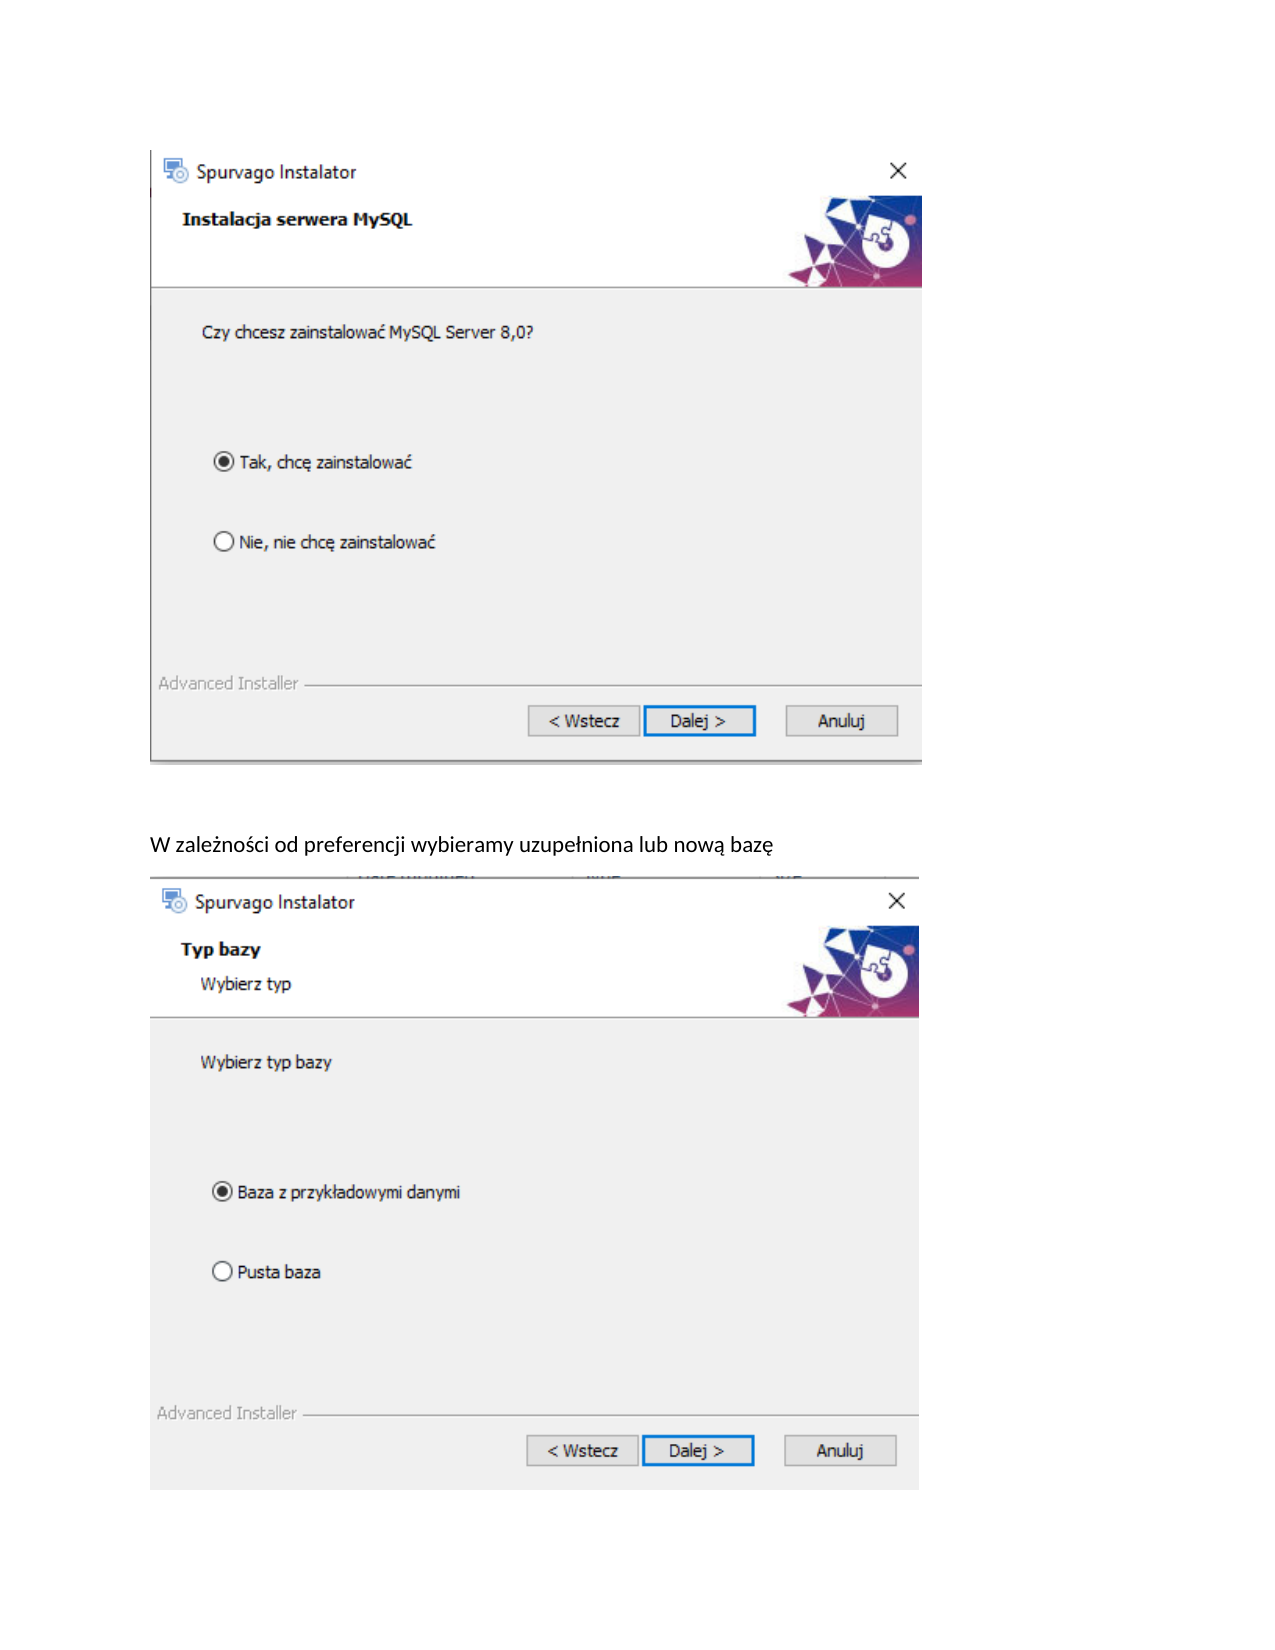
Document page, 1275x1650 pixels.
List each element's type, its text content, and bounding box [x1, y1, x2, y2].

text W zależności od preferencji wybieramy uzupełniona lub nową bazę [150, 830, 1125, 858]
picture [150, 150, 922, 765]
picture [150, 876, 919, 1490]
